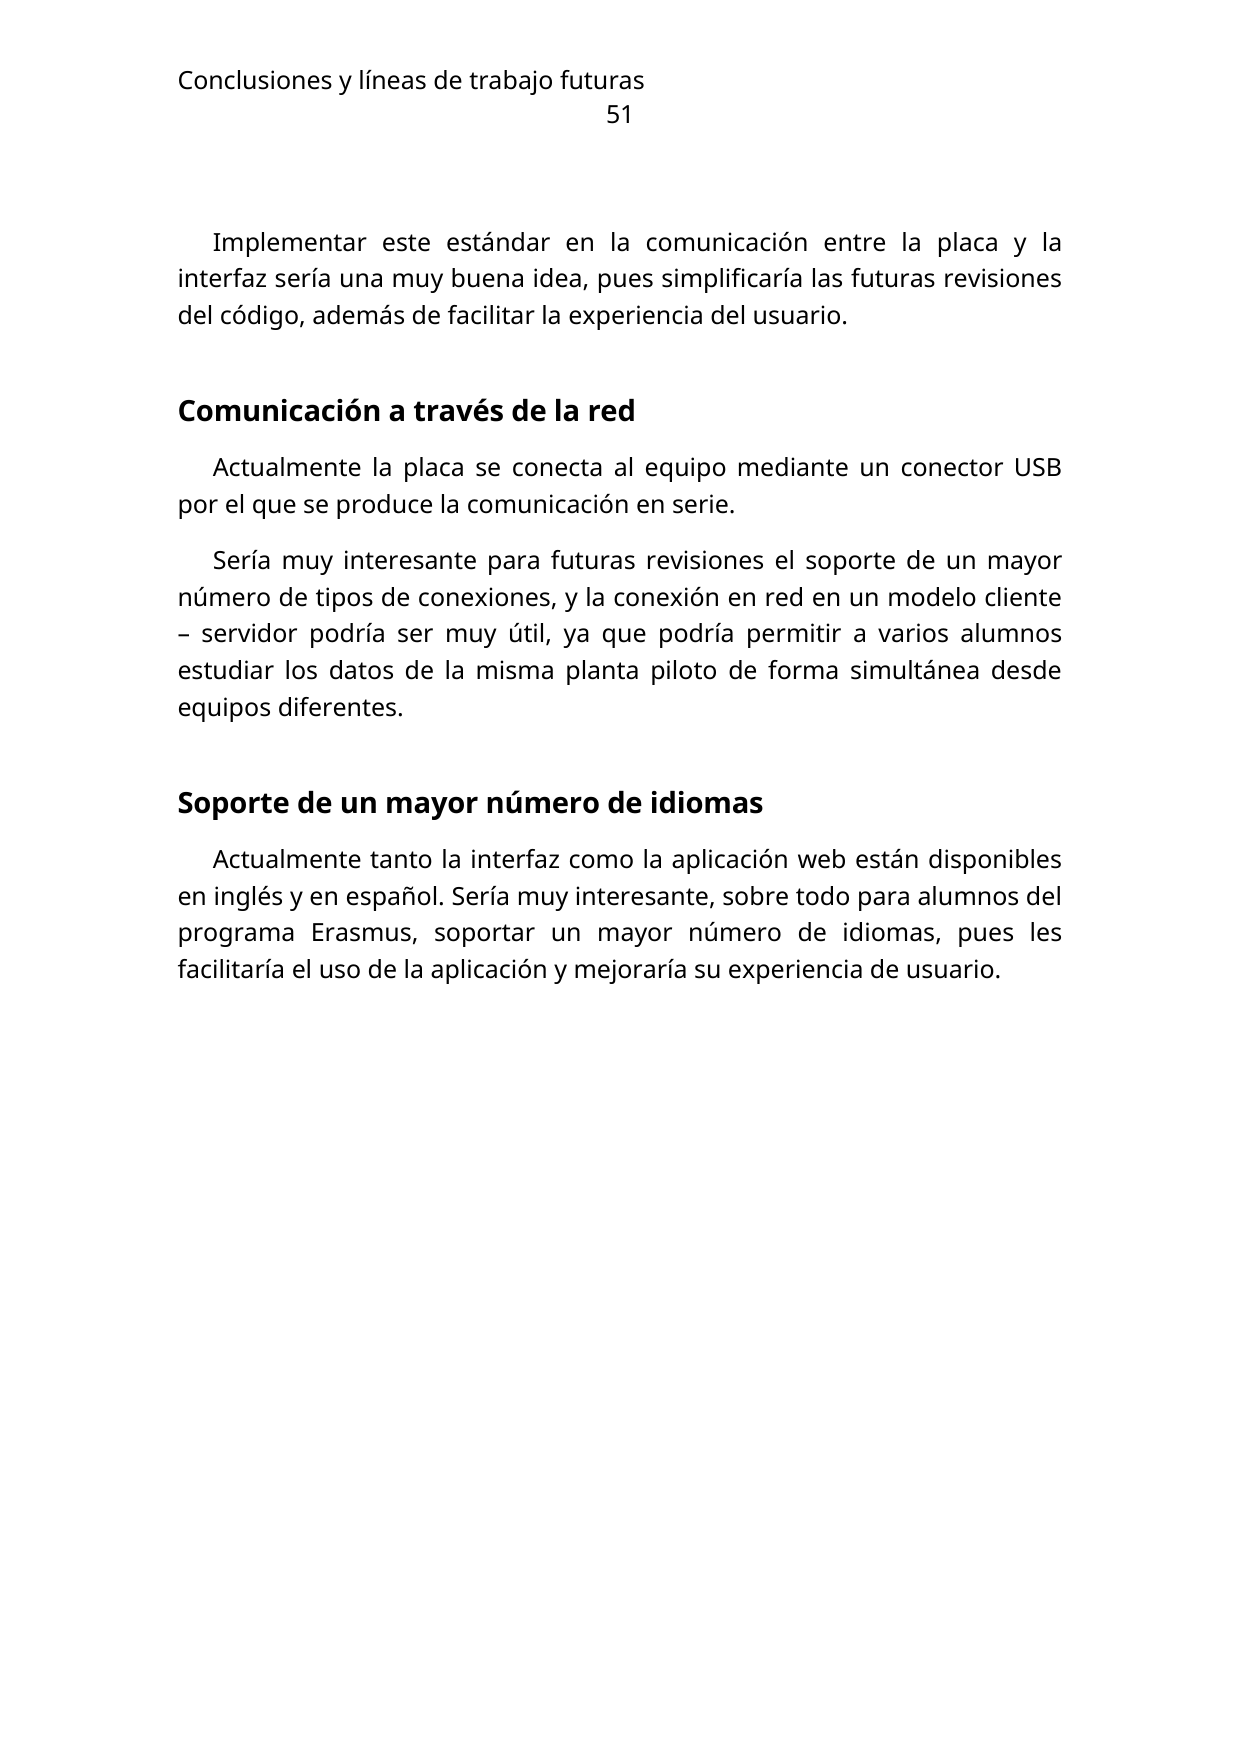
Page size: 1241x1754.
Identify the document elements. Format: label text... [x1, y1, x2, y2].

text Soporte de un mayor número de idiomas [177, 782, 1063, 822]
text Sería muy interesante para futuras revisiones el soporte de un mayor número de tipos de conexiones, y la conexión en red en un modelo cliente – servidor podría ser muy útil, ya que podría permitir a varios alumnos estudiar los datos de la misma planta piloto de forma simultánea desde equipos diferentes. [177, 542, 1063, 724]
text Actualmente tanto la interfaz como la aplicación web están disponibles en inglés y en español. Sería muy interesante, sobre todo para alumnos del programa Erasmus, soportar un mayor número de idiomas, pues les facilitaría el uso de la aplicación y mejoraría su experiencia de usuario. [177, 841, 1063, 986]
text Implementar este estándar en la comunicación entre la placa y la interfaz sería una muy buena idea, pues simplificaría las futuras revisiones del código, además de facilitar la experiencia del usuario. [177, 224, 1063, 332]
text Comunicación a través de la red [177, 391, 1063, 430]
text Actualmente la placa se conecta al equipo mediante un conector USB por el que se produce la comunicación en serie. [177, 450, 1063, 521]
